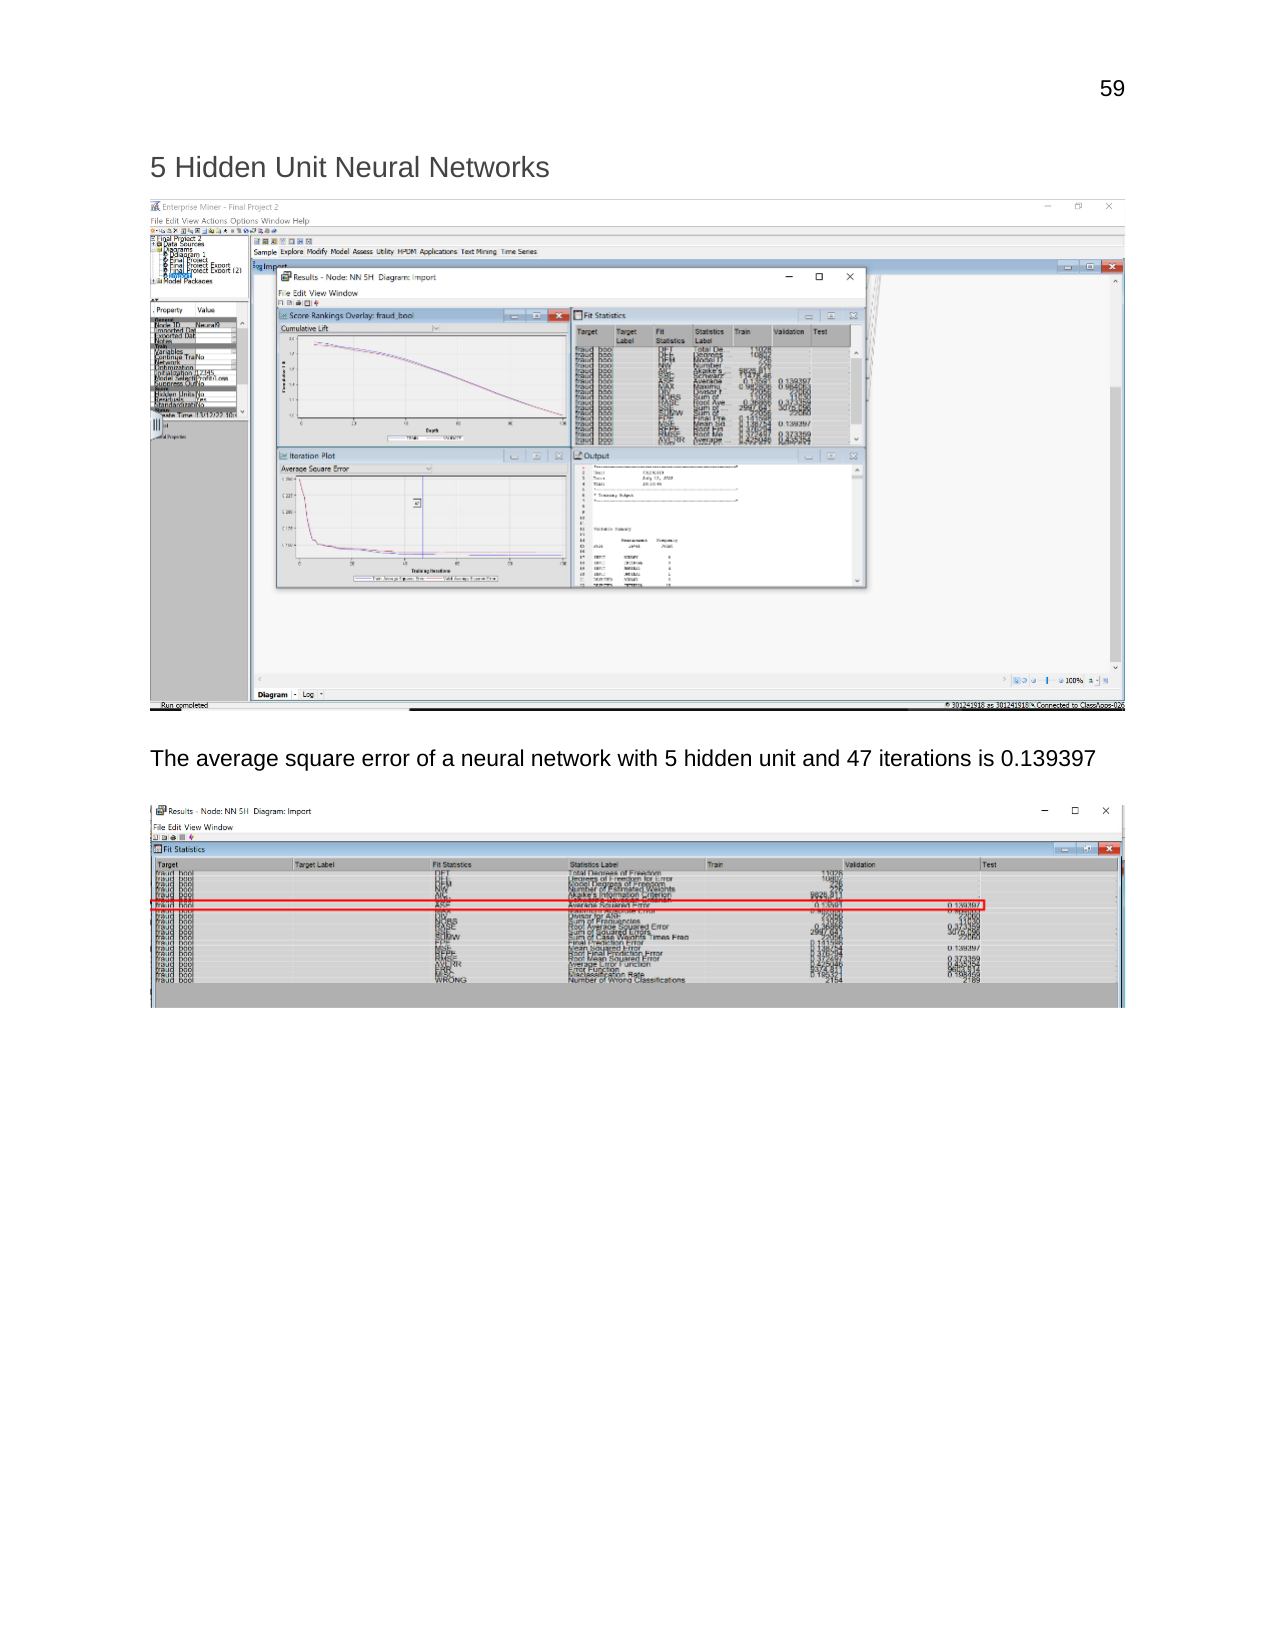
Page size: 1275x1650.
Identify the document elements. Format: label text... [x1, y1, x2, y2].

text The average square error of a neural network with 5 hidden unit and 47 iterations is 0.139397 [150, 745, 1125, 771]
subtitle 5 Hidden Unit Neural Networks [150, 150, 1125, 183]
picture [150, 196, 1125, 711]
picture [150, 805, 1125, 1008]
